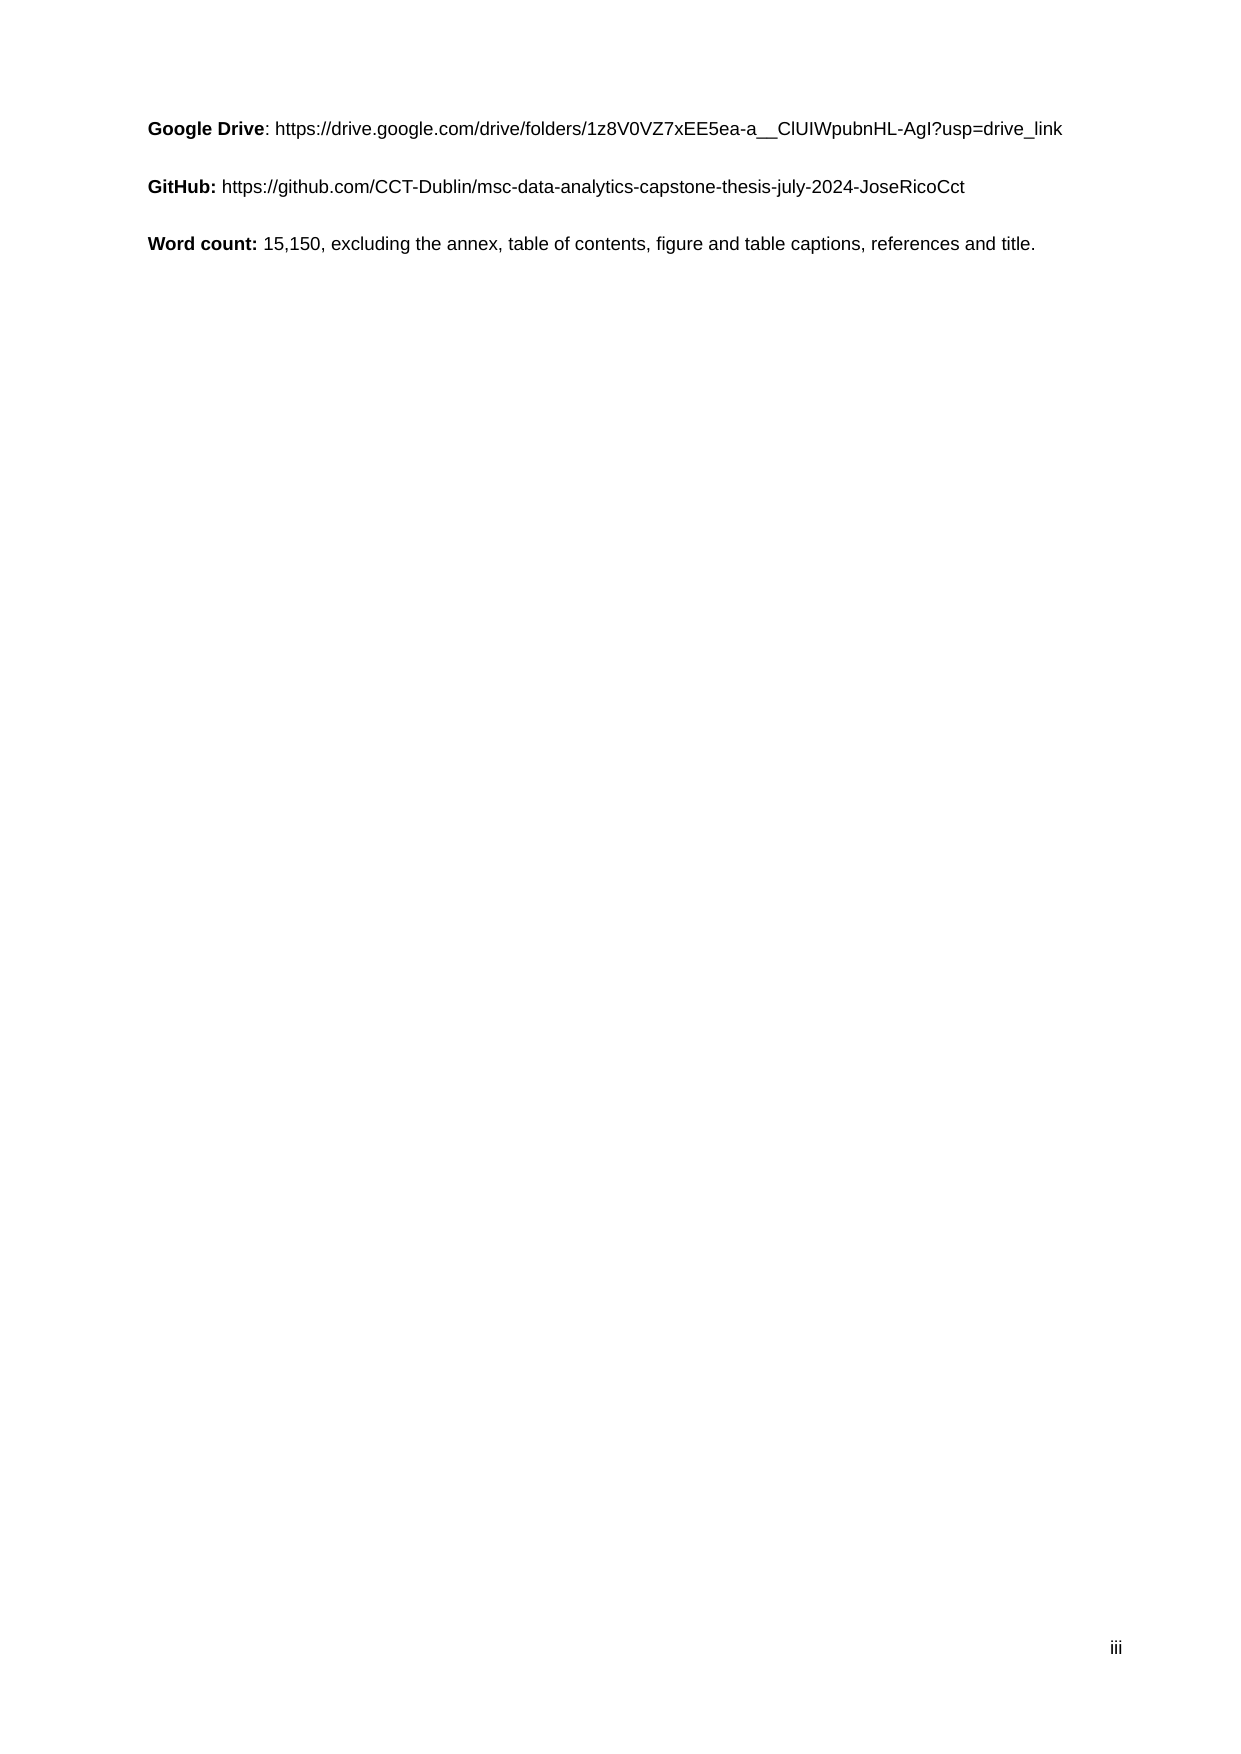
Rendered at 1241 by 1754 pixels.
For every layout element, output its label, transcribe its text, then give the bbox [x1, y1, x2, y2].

text Google Drive: https://drive.google.com/drive/folders/1z8V0VZ7xEE5ea-a__ClUIWpubnHL-AgI?usp=drive_link [118, 118, 1122, 140]
text GitHub: https://github.com/CCT-Dublin/msc-data-analytics-capstone-thesis-july-2024-JoseRicoCct [118, 175, 1122, 197]
text Word count: 15,150, excluding the annex, table of contents, figure and table captions, references and title. [118, 233, 1122, 254]
